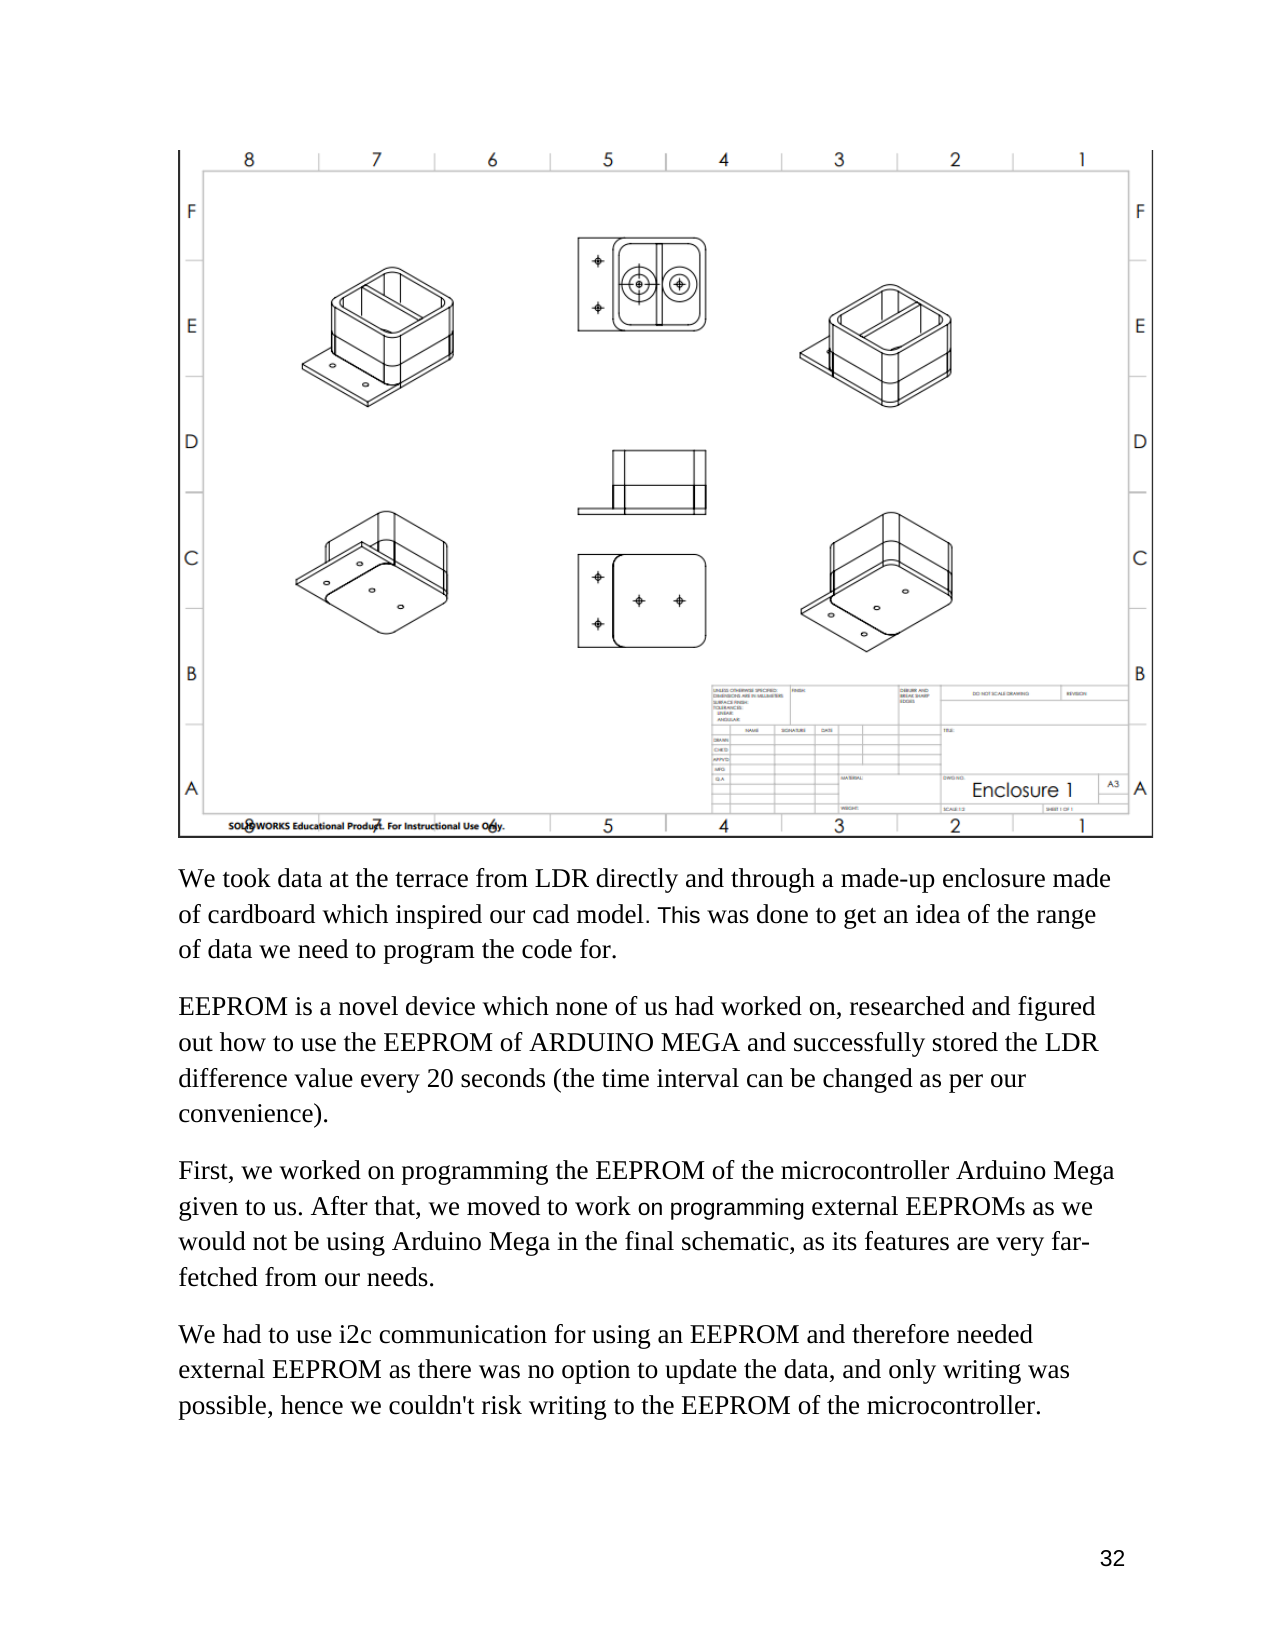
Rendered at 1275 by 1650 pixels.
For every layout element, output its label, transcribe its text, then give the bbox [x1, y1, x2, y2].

text We took data at the terrace from LDR directly and through a made-up enclosure made of cardboard which inspired our cad model. This was done to get an idea of the range of data we need to program the code for. [178, 862, 1125, 965]
text EEPROM is a novel device which none of us had worked on, researched and figured out how to use the EEPROM of ARDUINO MEGA and successfully stored the LDR difference value every 20 seconds (the time interval can be changed as per our convenience). [178, 990, 1125, 1128]
picture [178, 150, 1154, 838]
text We had to use i2c communication for using an EEPROM and therefore needed external EEPROM as there was no option to update the data, and only writing was possible, hence we couldn't risk writing to the EEPROM of the microcontroller. [178, 1318, 1125, 1420]
text First, we worked on programming the EEPROM of the microcontroller Arduino Mega given to us. After that, we moved to work on programming external EEPROMs as we would not be using Arduino Mega in the final schematic, as its features are very far-fetched from our needs. [178, 1154, 1125, 1292]
